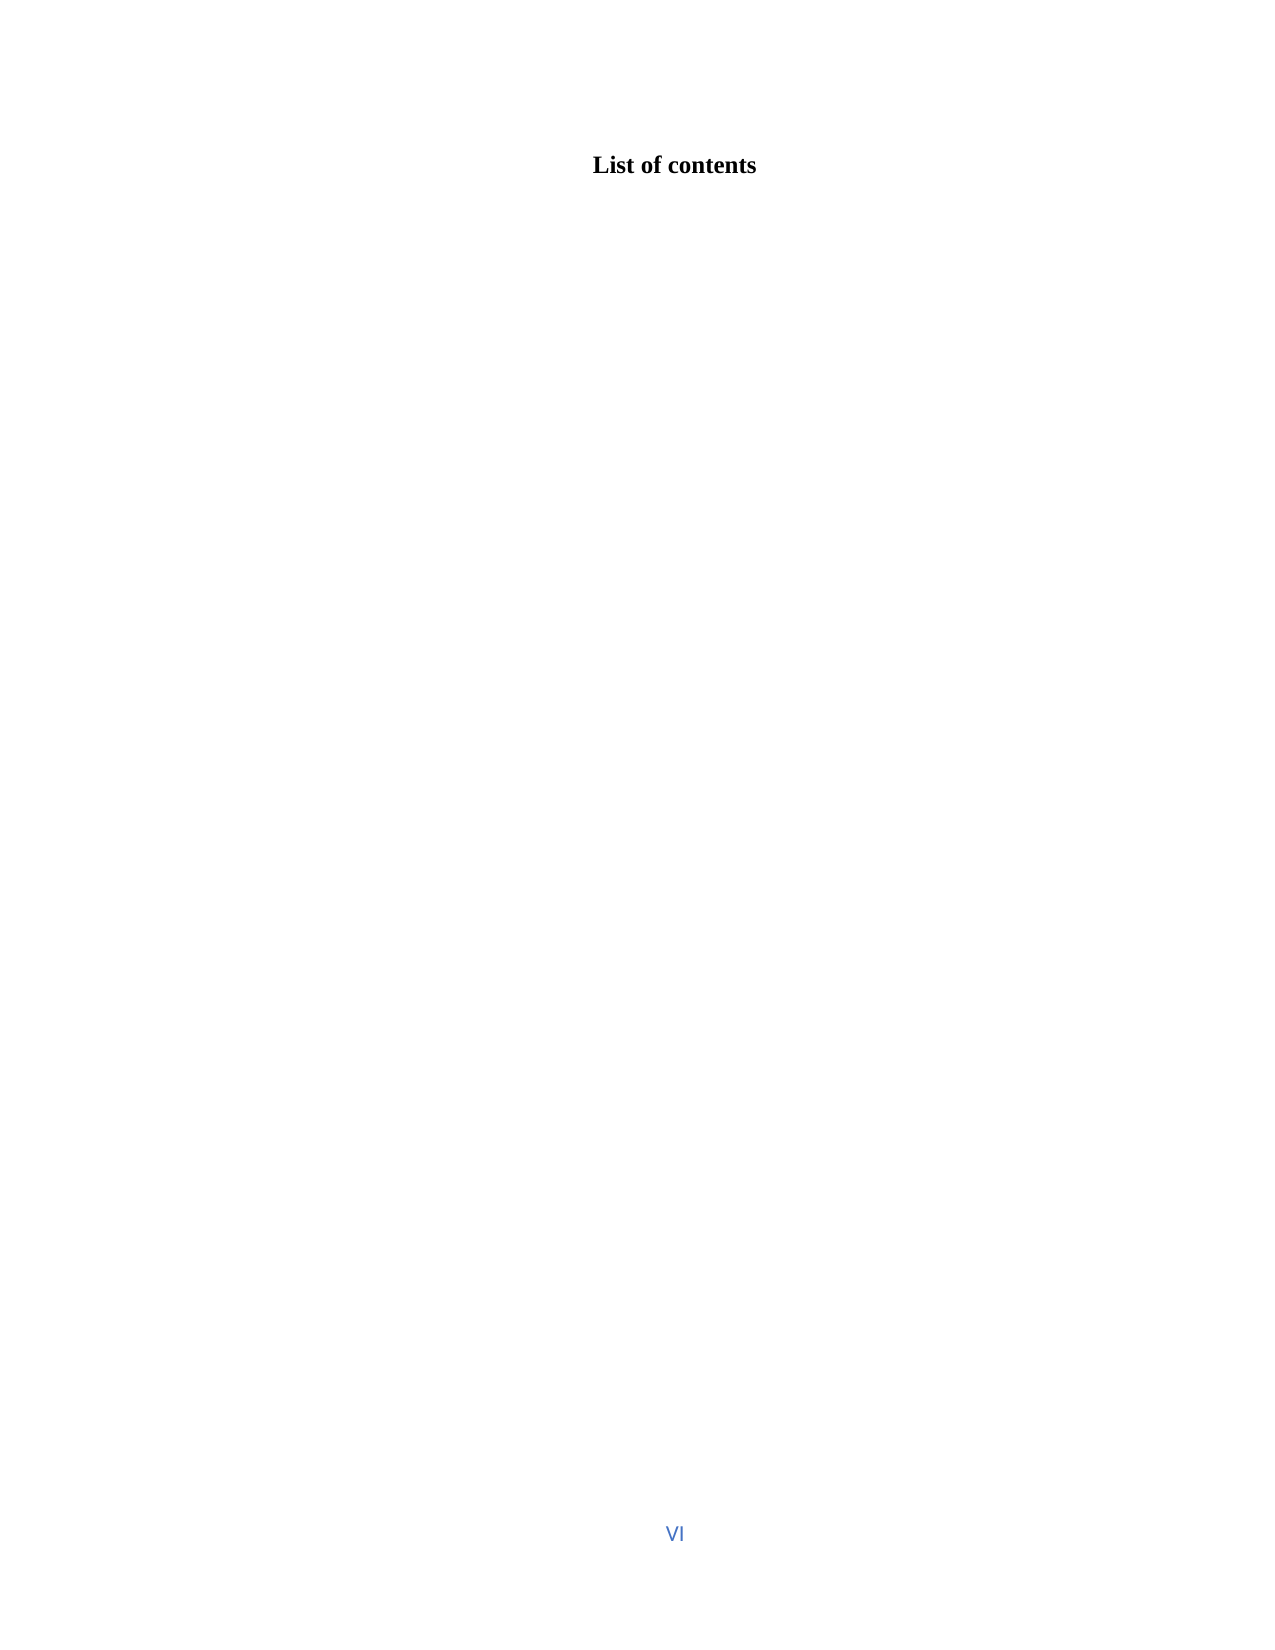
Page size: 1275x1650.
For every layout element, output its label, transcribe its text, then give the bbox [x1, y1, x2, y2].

table_header List of contents [225, 150, 1124, 192]
